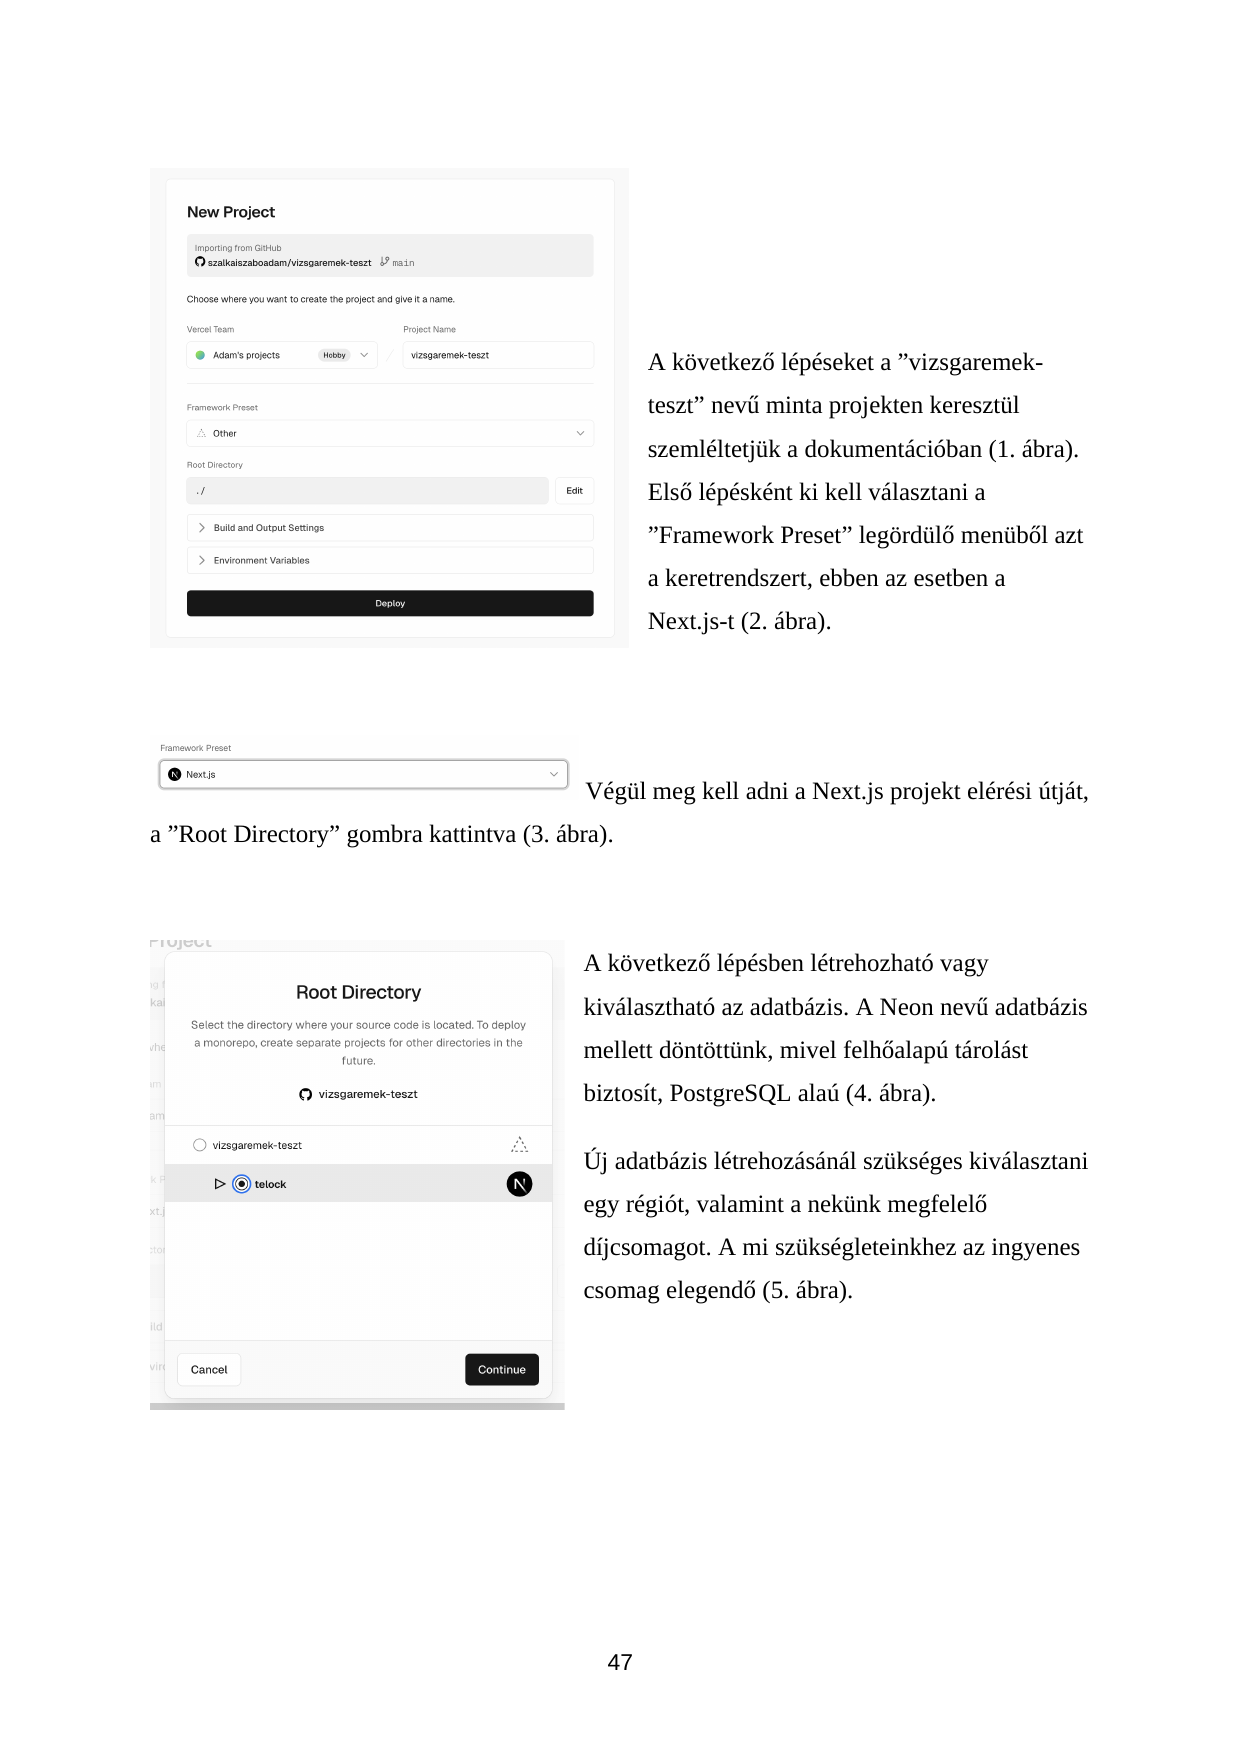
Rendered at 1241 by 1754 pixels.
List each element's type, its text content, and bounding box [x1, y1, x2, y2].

picture [150, 168, 629, 648]
text A következő lépéseket a ”vizsgaremek-teszt” nevű minta projekten keresztül szemléltetjük a dokumentációban (1. ábra). Első lépésként ki kell választani a ”Framework Preset” legördülő menüből azt a keretrendszert, ebben az esetben a Next.js-t (2. ábra). [629, 347, 1090, 635]
picture [150, 735, 579, 800]
picture [150, 940, 565, 1410]
text Új adatbázis létrehozásánál szükséges kiválasztani egy régiót, valamint a nekünk megfelelő díjcsomagot. A mi szükségleteinkhez az ingyenes csomag elegendő (5. ábra). [565, 1146, 1090, 1304]
text A következő lépésben létrehozható vagy kiválasztható az adatbázis. A Neon nevű adatbázis mellett döntöttünk, mivel felhőalapú tárolást biztosít, PostgreSQL alaú (4. ábra). [565, 948, 1090, 1107]
